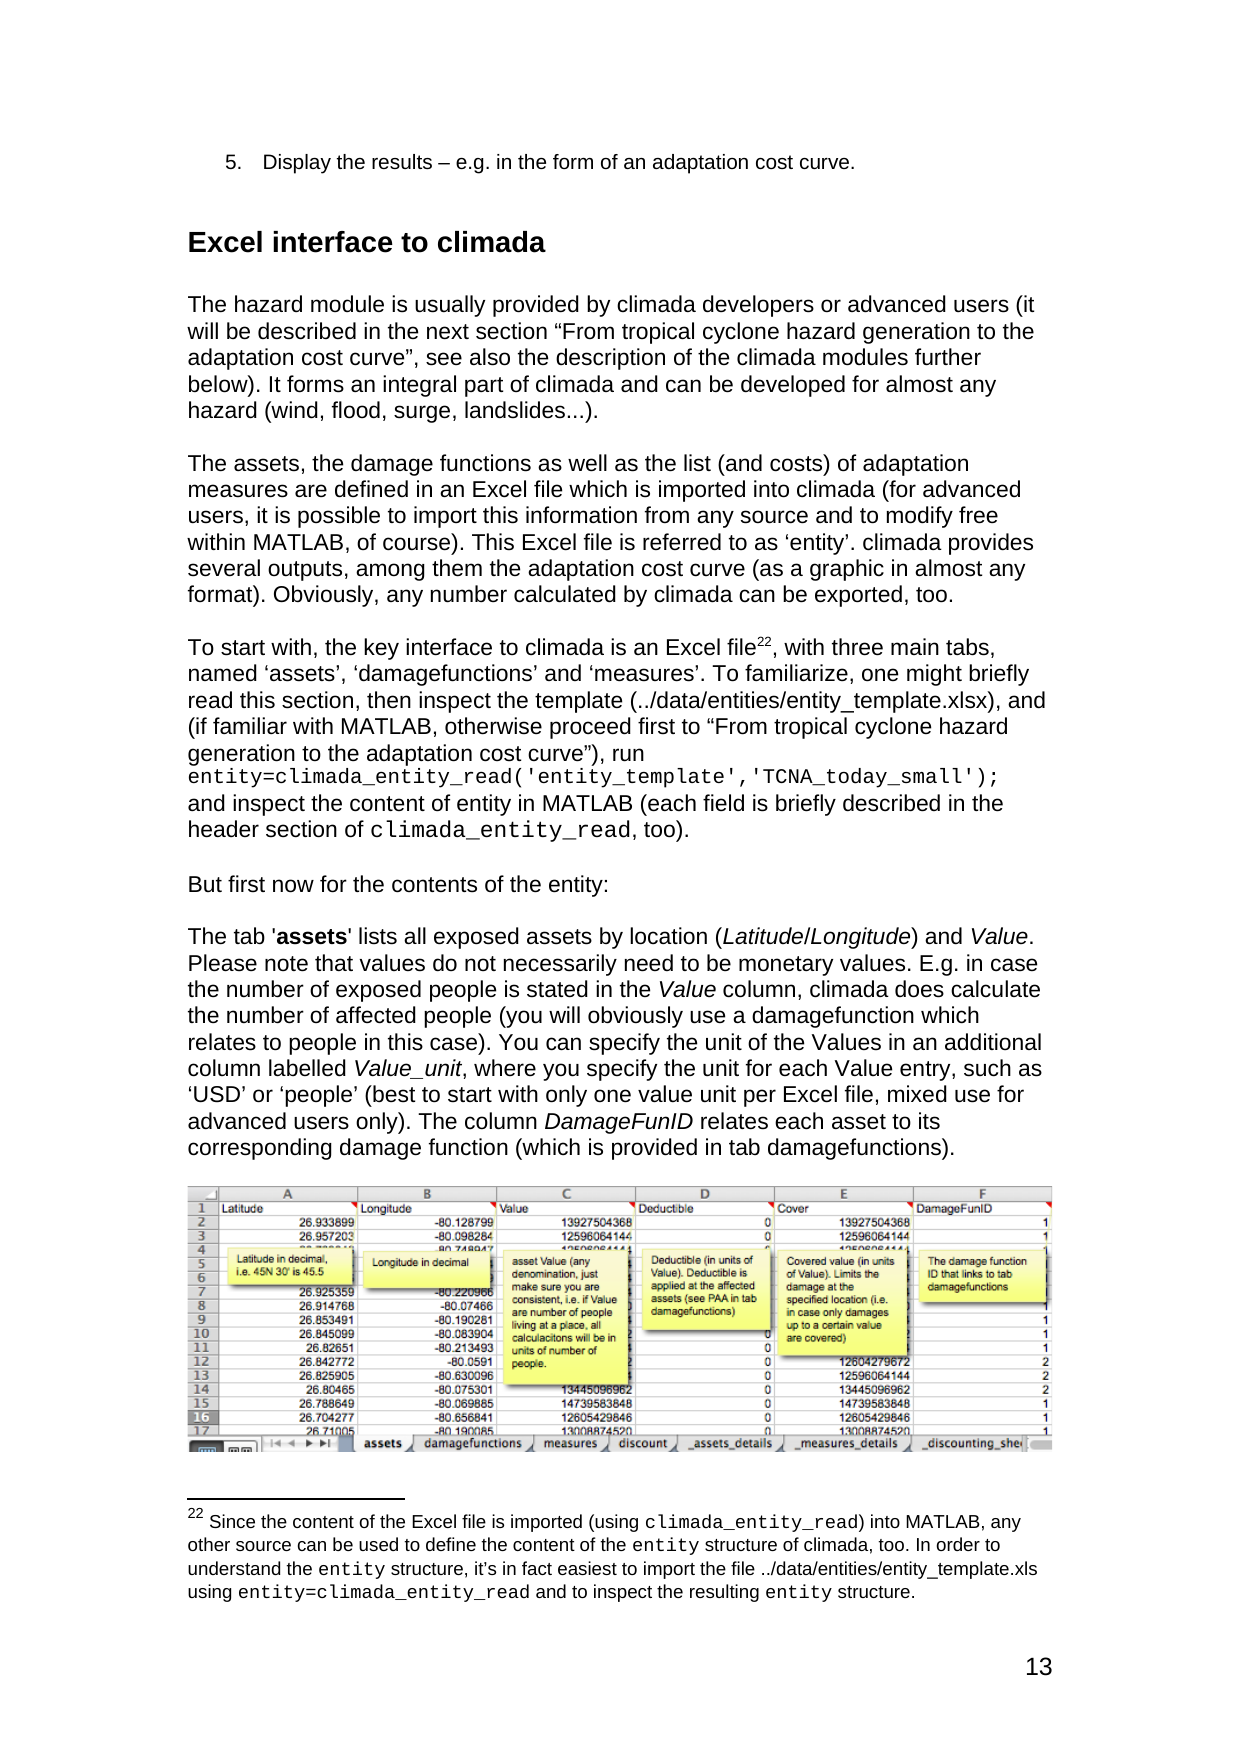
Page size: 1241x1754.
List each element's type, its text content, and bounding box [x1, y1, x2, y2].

list Display the results – e.g. in the form of an adaptation cost curve. [225, 150, 1053, 174]
text The assets, the damage functions as well as the list (and costs) of adaptation measures are defined in an Excel file which is imported into climada (for advanced users, it is possible to import this information from any source and to modify free within MATLAB, of course). This Excel file is referred to as ‘entity’. climada provides several outputs, among them the adaptation cost curve (as a graphic in almost any format). Obviously, any number calculated by climada can be exported, too. [187, 449, 1053, 608]
subtitle Excel interface to climada [187, 225, 1053, 259]
text But first now for the contents of the entity: [187, 871, 1053, 897]
text entity=climada_entity_read('entity_template','TCNA_today_small'); [187, 766, 1053, 789]
text and inspect the content of entity in MATLAB (each field is briefly described in the header section of climada_entity_read, too). [187, 789, 1053, 844]
picture [187, 1186, 1053, 1452]
text The tab 'assets' lists all exposed assets by location (Latitude/Longitude) and Value. Please note that values do not necessarily need to be monetary values. E.g. in case the number of exposed people is stated in the Value column, climada does calculate the number of affected people (you will obviously use a damagefunction which relates to people in this case). You can specify the unit of the Values in an additional column labelled Value_unit, where you specify the unit for each Value entry, such as ‘USD’ or ‘people’ (best to start with only one value unit per Excel file, mixed use for advanced users only). The column DamageFunID relates each asset to its corresponding damage function (which is provided in tab damagefunctions). [187, 923, 1053, 1160]
text The hazard module is usually provided by climada developers or advanced users (it will be described in the next section “From tropical cyclone hazard generation to the adaptation cost curve”, see also the description of the climada modules further below). It forms an integral part of climada and can be developed for almost any hazard (wind, flood, surge, landslides...). [187, 291, 1053, 423]
text To start with, the key interface to climada is an Excel file, with three main tabs, named ‘assets’, ‘damagefunctions’ and ‘measures’. To familiarize, one might briefly read this section, then inspect the template (../data/entities/entity_template.xlsx), and (if familiar with MATLAB, otherwise proceed first to “From tropical cyclone hazard generation to the adaptation cost curve”), run [187, 634, 1053, 766]
